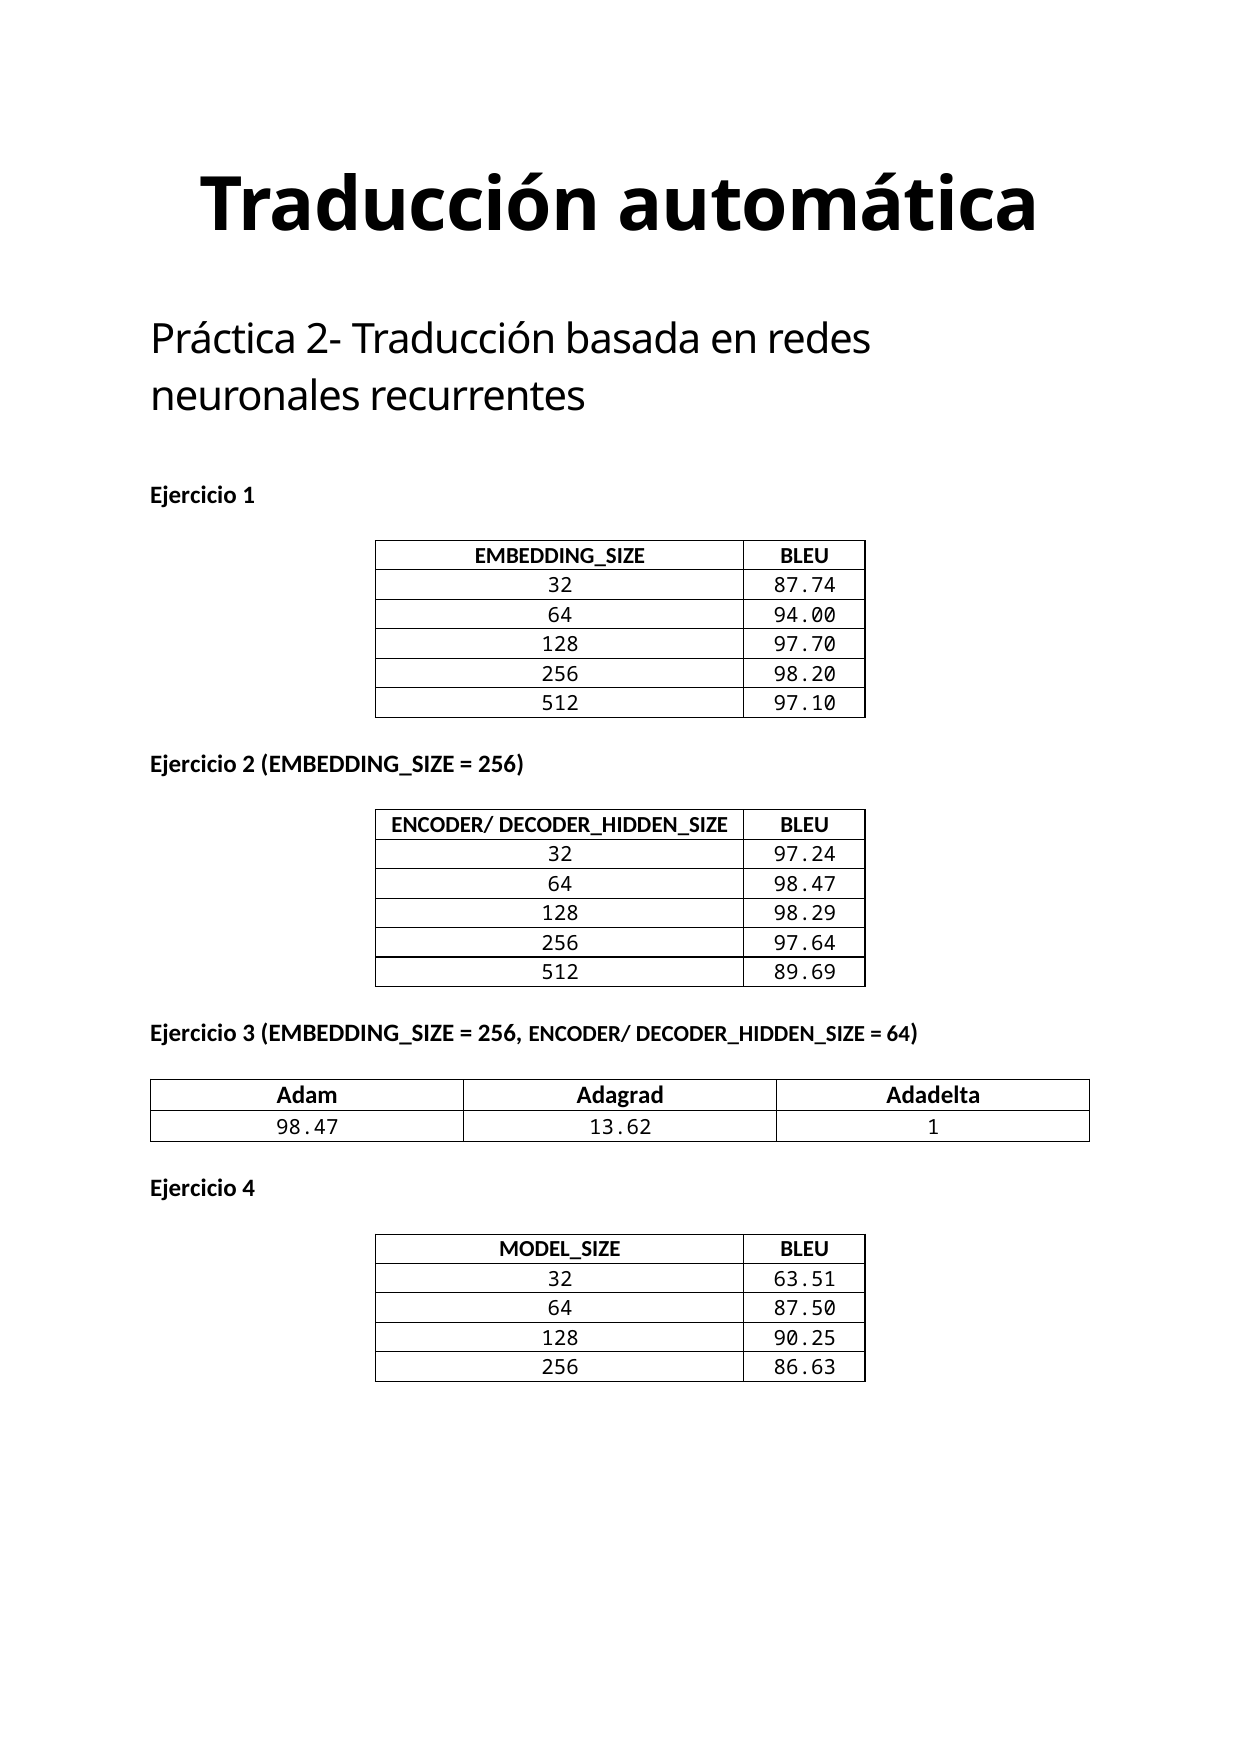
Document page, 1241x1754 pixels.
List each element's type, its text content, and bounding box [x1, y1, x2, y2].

text Ejercicio 3 (EMBEDDING_SIZE = 256, ENCODER/ DECODER_HIDDEN_SIZE = 64) [150, 1017, 1090, 1048]
table_cell 13.62 [464, 1111, 776, 1141]
text Ejercicio 1 [150, 479, 1090, 510]
table_cell 32 [376, 570, 743, 599]
table_cell 128 [376, 629, 743, 658]
table_header BLEU [744, 810, 864, 838]
table_cell 89.69 [744, 958, 864, 986]
table_cell 90.25 [744, 1323, 864, 1351]
table_cell 98.47 [744, 869, 864, 897]
table_cell 128 [376, 899, 743, 927]
table_cell 98.47 [151, 1111, 463, 1141]
table_cell 128 [376, 1323, 743, 1351]
table_cell 64 [376, 600, 743, 628]
title Traducción automática [150, 150, 1090, 252]
text Ejercicio 4 [150, 1172, 1090, 1203]
table_cell 32 [376, 840, 743, 868]
table_cell 98.20 [744, 659, 864, 687]
table_cell 97.70 [744, 629, 864, 658]
title Práctica 2- Traducción basada en redes neuronales recurrentes [150, 309, 1090, 422]
table_header BLEU [744, 541, 864, 569]
table_cell 63.51 [744, 1264, 864, 1292]
table_cell 512 [376, 958, 743, 986]
table_header Adagrad [464, 1080, 776, 1110]
table_header EMBEDDING_SIZE [376, 541, 743, 569]
table_cell 32 [376, 1264, 743, 1292]
table_header MODEL_SIZE [376, 1235, 743, 1263]
table_cell 256 [376, 928, 743, 956]
table_cell 97.24 [744, 840, 864, 868]
table_cell 256 [376, 1352, 743, 1381]
table_header Adam [151, 1080, 463, 1110]
table_header Adadelta [777, 1080, 1089, 1110]
table_cell 86.63 [744, 1352, 864, 1381]
table_header BLEU [744, 1235, 864, 1263]
table_cell 87.74 [744, 570, 864, 599]
table_cell 1 [777, 1111, 1089, 1141]
table_cell 87.50 [744, 1293, 864, 1322]
table_cell 512 [376, 688, 743, 717]
text Ejercicio 2 (EMBEDDING_SIZE = 256) [150, 748, 1090, 779]
table_header ENCODER/ DECODER_HIDDEN_SIZE [376, 810, 743, 838]
table_cell 64 [376, 1293, 743, 1322]
table_cell 64 [376, 869, 743, 897]
table_cell 94.00 [744, 600, 864, 628]
table_cell 97.10 [744, 688, 864, 717]
table_cell 97.64 [744, 928, 864, 956]
table_cell 98.29 [744, 899, 864, 927]
table_cell 256 [376, 659, 743, 687]
